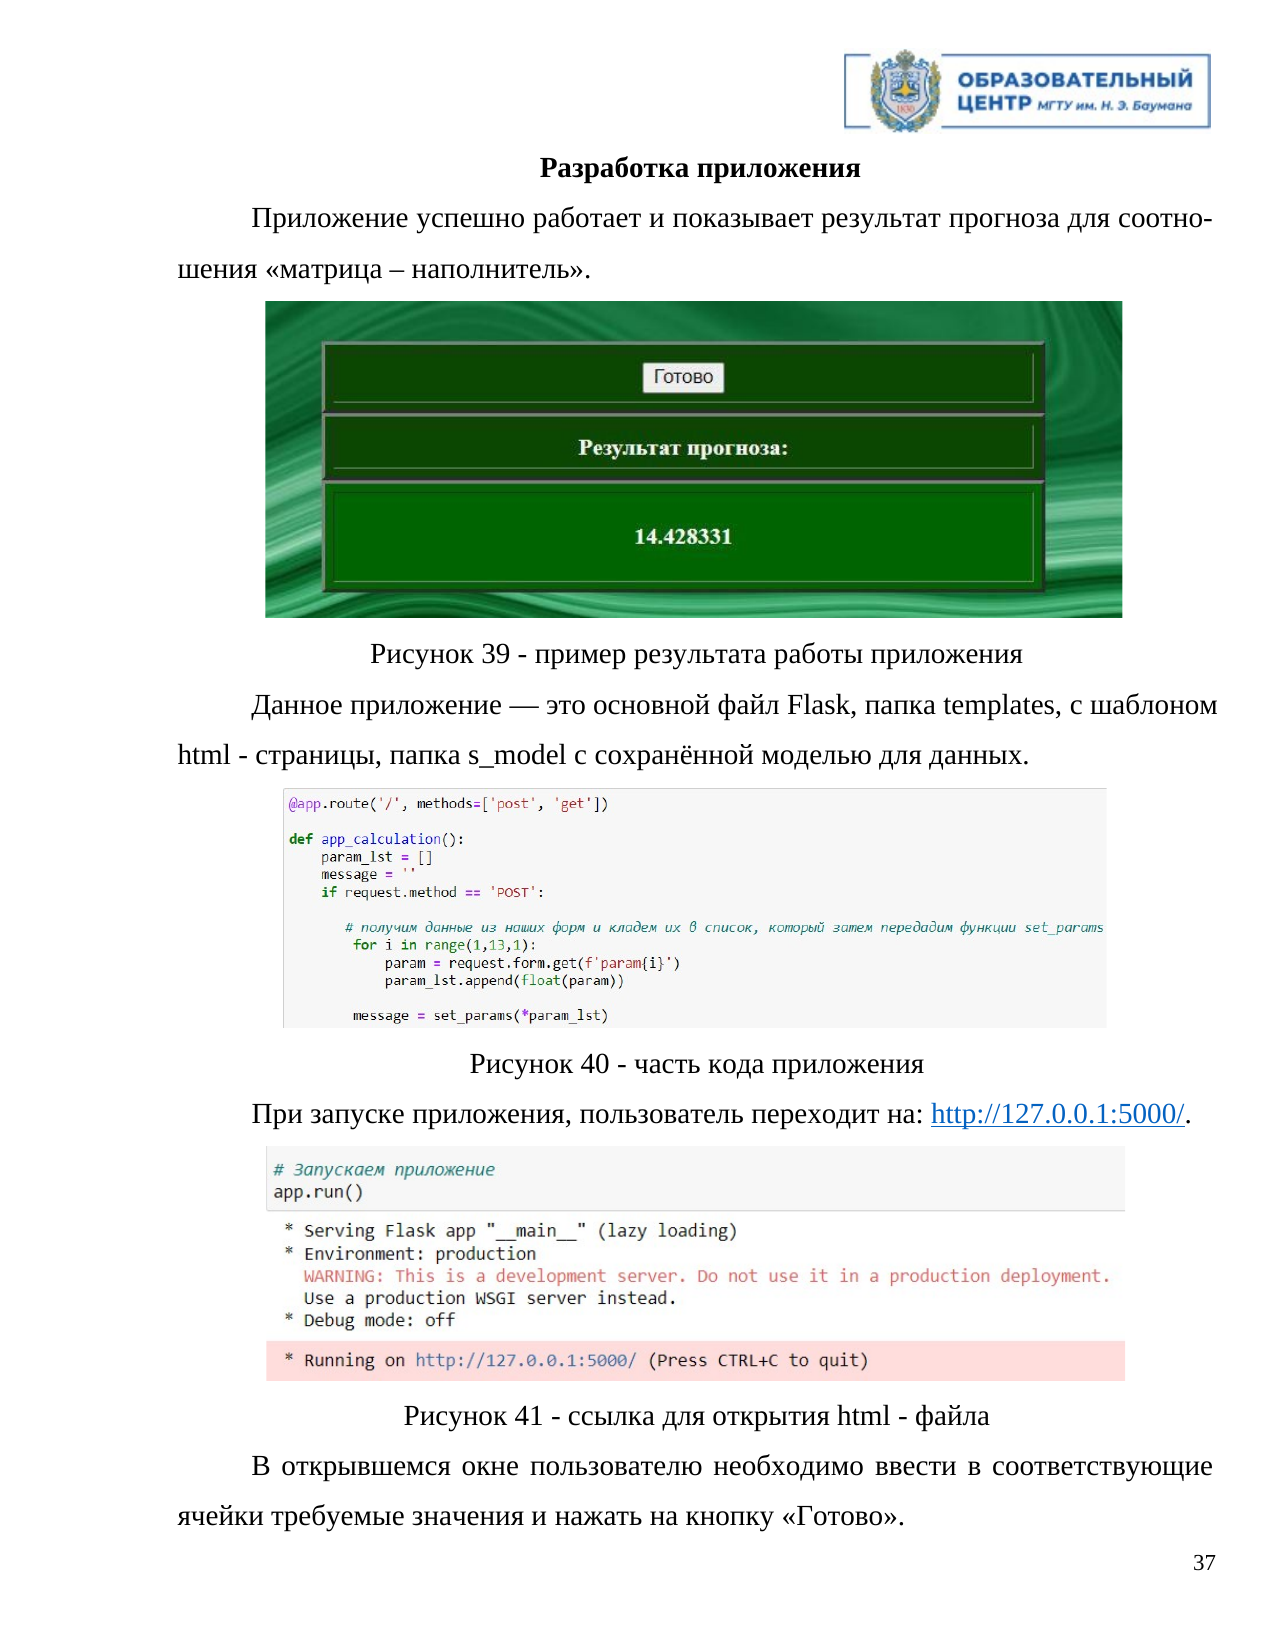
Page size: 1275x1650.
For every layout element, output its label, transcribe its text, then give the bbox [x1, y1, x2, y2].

text Приложение успешно работает и показывает результат прогноза для соотно- шения «матрица – наполнитель». [177, 201, 1227, 284]
text При запуске приложения, пользователь переходит на: http://127.0.0.1:5000/. [250, 1097, 1193, 1130]
text Рисунок 41 - ссылка для открытия html - файла [403, 1161, 1227, 1432]
picture [283, 788, 1107, 1028]
text Данное приложение — это основной файл Flask, папка templates, с шаблоном html - страницы, папка s_model c сохранённой моделью для данных. [177, 687, 1227, 771]
text В открывшемся окне пользователю необходимо ввести в соответствующие ячейки требуемые значения и нажать на кнопку «Готово». [177, 1448, 1227, 1532]
picture [265, 301, 1123, 618]
text Рисунок 40 - часть кода приложения [201, 1046, 1192, 1080]
picture [266, 1146, 1125, 1381]
picture [843, 48, 1211, 134]
text Рисунок 39 - пример результата работы приложения [370, 637, 1227, 670]
subtitle Разработка приложения [539, 150, 1227, 184]
